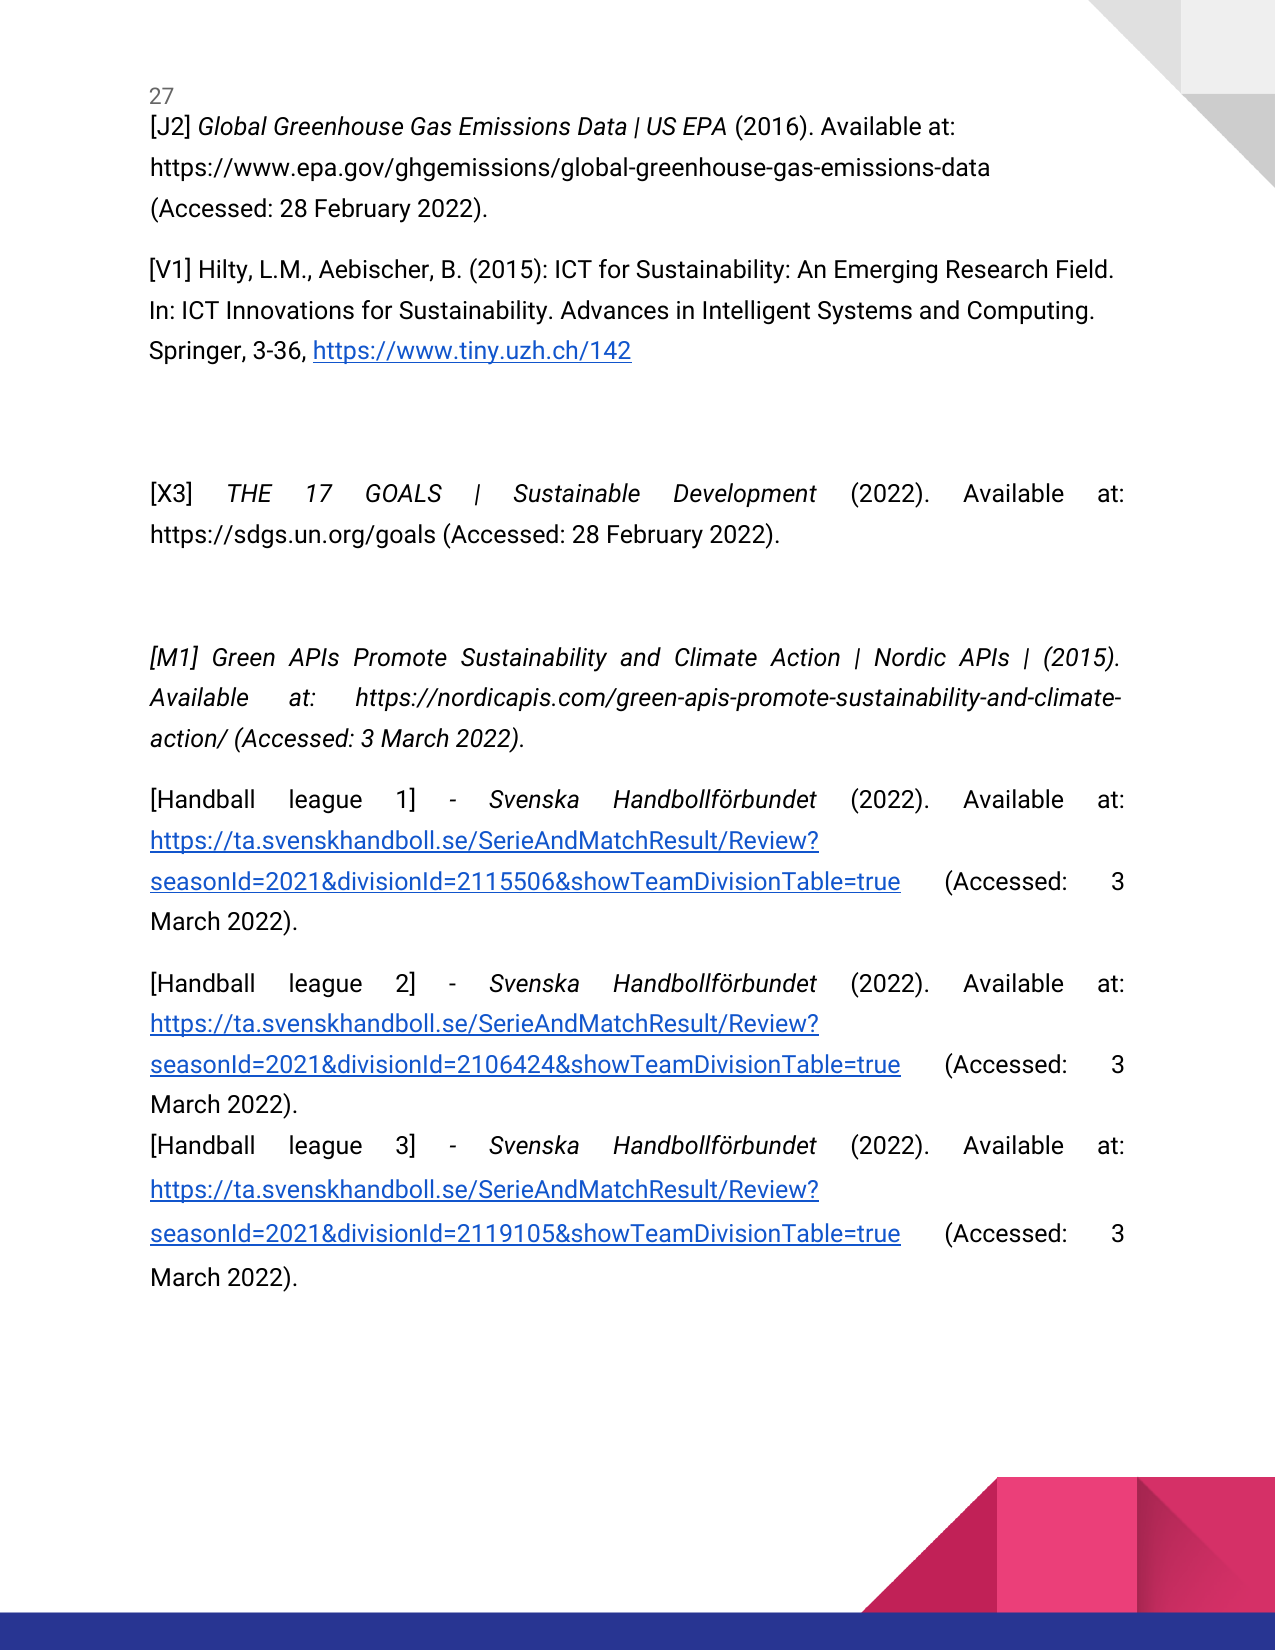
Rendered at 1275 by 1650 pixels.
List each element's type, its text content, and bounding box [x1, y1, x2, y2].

text [V1] Hilty, L.M., Aebischer, B. (2015): ICT for Sustainability: An Emerging Research Field. In: ICT Innovations for Sustainability. Advances in Intelligent Systems and Computing. Springer, 3-36, https://www.tiny.uzh.ch/142 [148, 255, 1125, 366]
text [Handball league 2] - Svenska Handbollförbundet (2022). Available at: https://ta.svenskhandboll.se/SerieAndMatchResult/Review?seasonId=2021&divisionId=2106424&showTeamDivisionTable=true (Accessed: 3 March 2022). [150, 969, 1125, 1120]
subtitle [Handball league 3] - Svenska Handbollförbundet (2022). Available at: https://ta.svenskhandboll.se/SerieAndMatchResult/Review?seasonId=2021&divisionId=2119105&showTeamDivisionTable=true (Accessed: 3 March 2022). [150, 1131, 1125, 1292]
text [X3] THE 17 GOALS | Sustainable Development (2022). Available at: https://sdgs.un.org/goals (Accessed: 28 February 2022). [150, 398, 1125, 549]
text [Handball league 1] - Svenska Handbollförbundet (2022). Available at: https://ta.svenskhandboll.se/SerieAndMatchResult/Review?seasonId=2021&divisionId=2115506&showTeamDivisionTable=true (Accessed: 3 March 2022). [150, 785, 1125, 937]
picture [0, 1475, 1275, 1650]
picture [1087, 0, 1275, 188]
text [M1] Green APIs Promote Sustainability and Climate Action | Nordic APIs | (2015). Available at: https://nordicapis.com/green-apis-promote-sustainability-and-climate-action/ (Accessed: 3 March 2022). [150, 643, 1125, 753]
text [J2] Global Greenhouse Gas Emissions Data | US EPA (2016). Available at: https://www.epa.gov/ghgemissions/global-greenhouse-gas-emissions-data (Accessed: 28 February 2022). [150, 112, 1125, 223]
